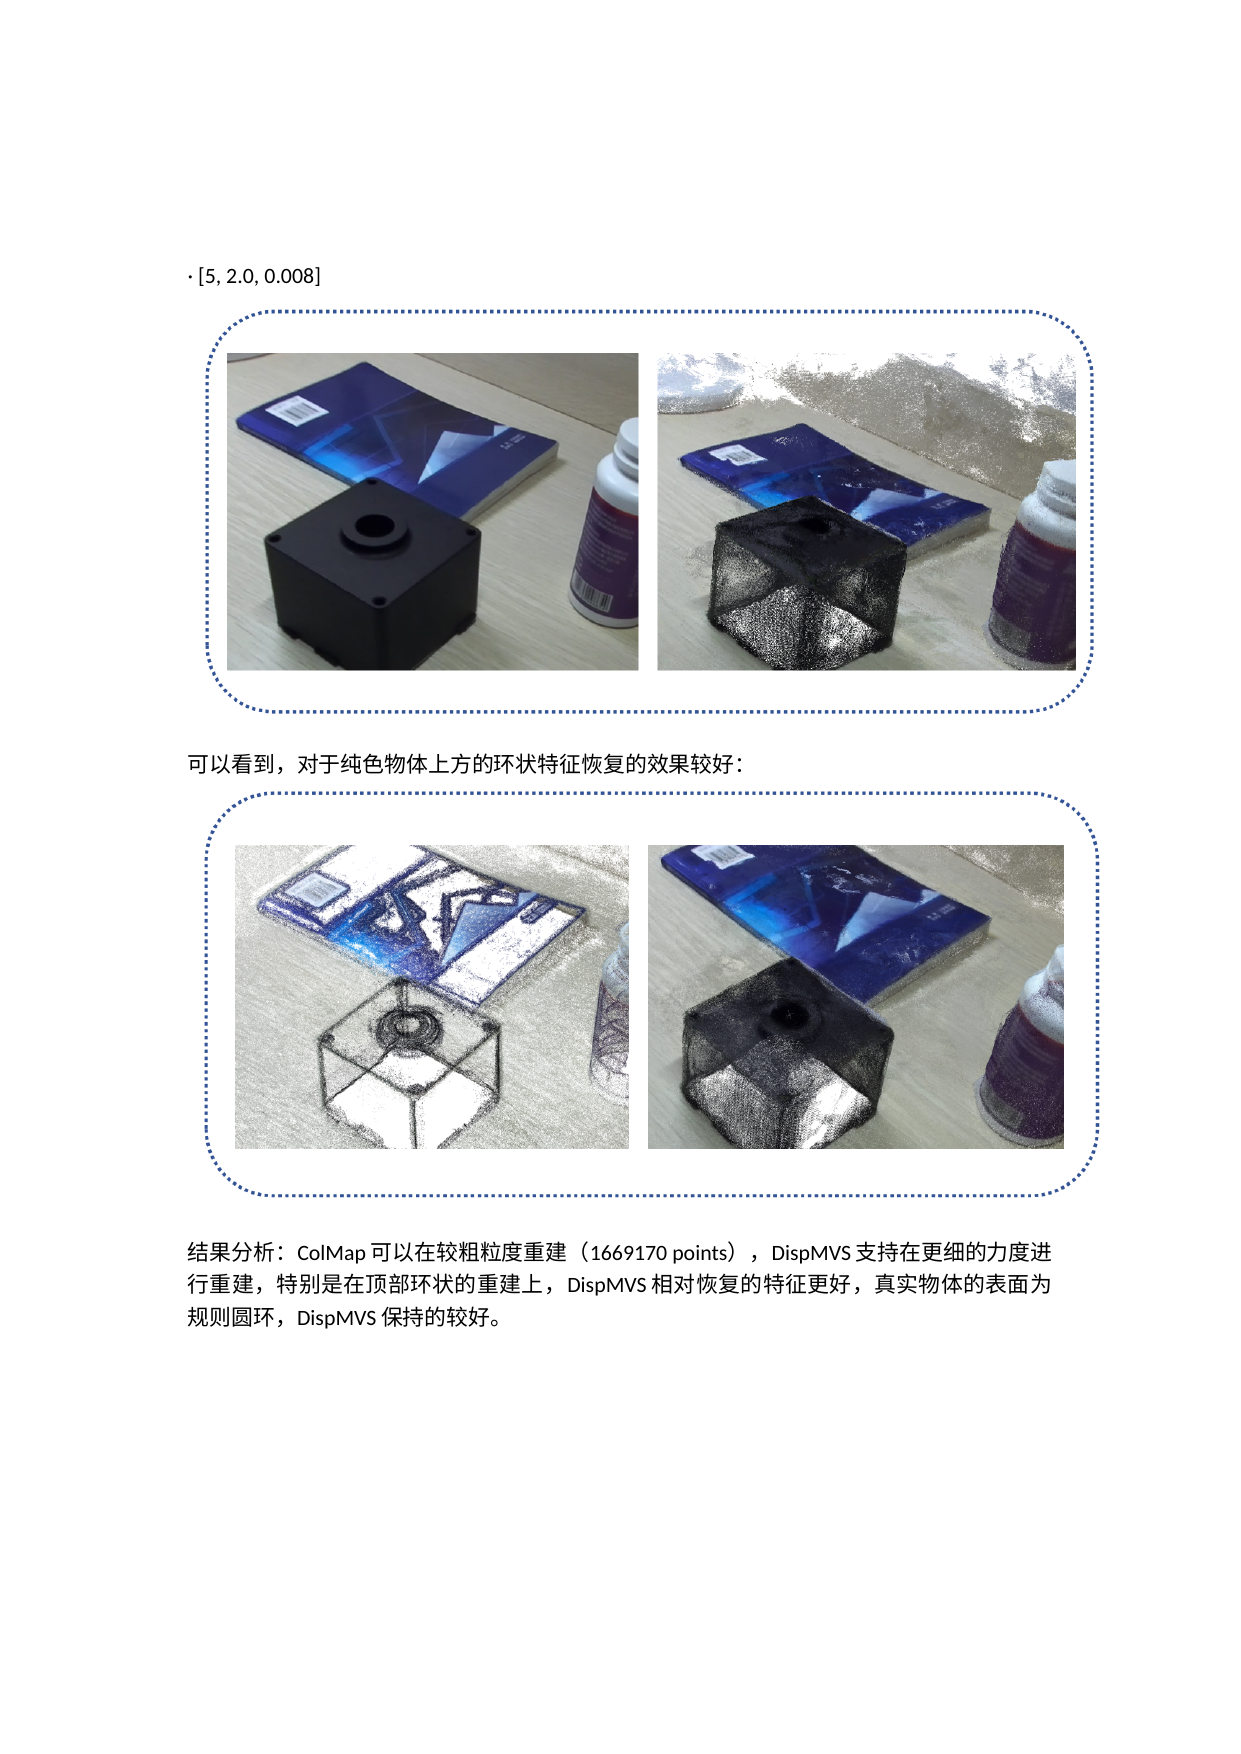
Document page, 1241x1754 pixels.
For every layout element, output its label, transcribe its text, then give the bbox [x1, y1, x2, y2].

picture [187, 779, 1116, 1215]
list · [5, 2.0, 0.008] [187, 259, 1053, 292]
list 结果分析：ColMap可以在较粗粒度重建（1669170 points），DispMVS支持在更细的力度进行重建，特别是在顶部环状的重建上，DispMVS相对恢复的特征更好，真实物体的表面为规则圆环，DispMVS保持的较好。 [187, 1234, 1053, 1332]
list 可以看到，对于纯色物体上方的环状特征恢复的效果较好： [187, 747, 1053, 779]
picture [187, 292, 1112, 737]
